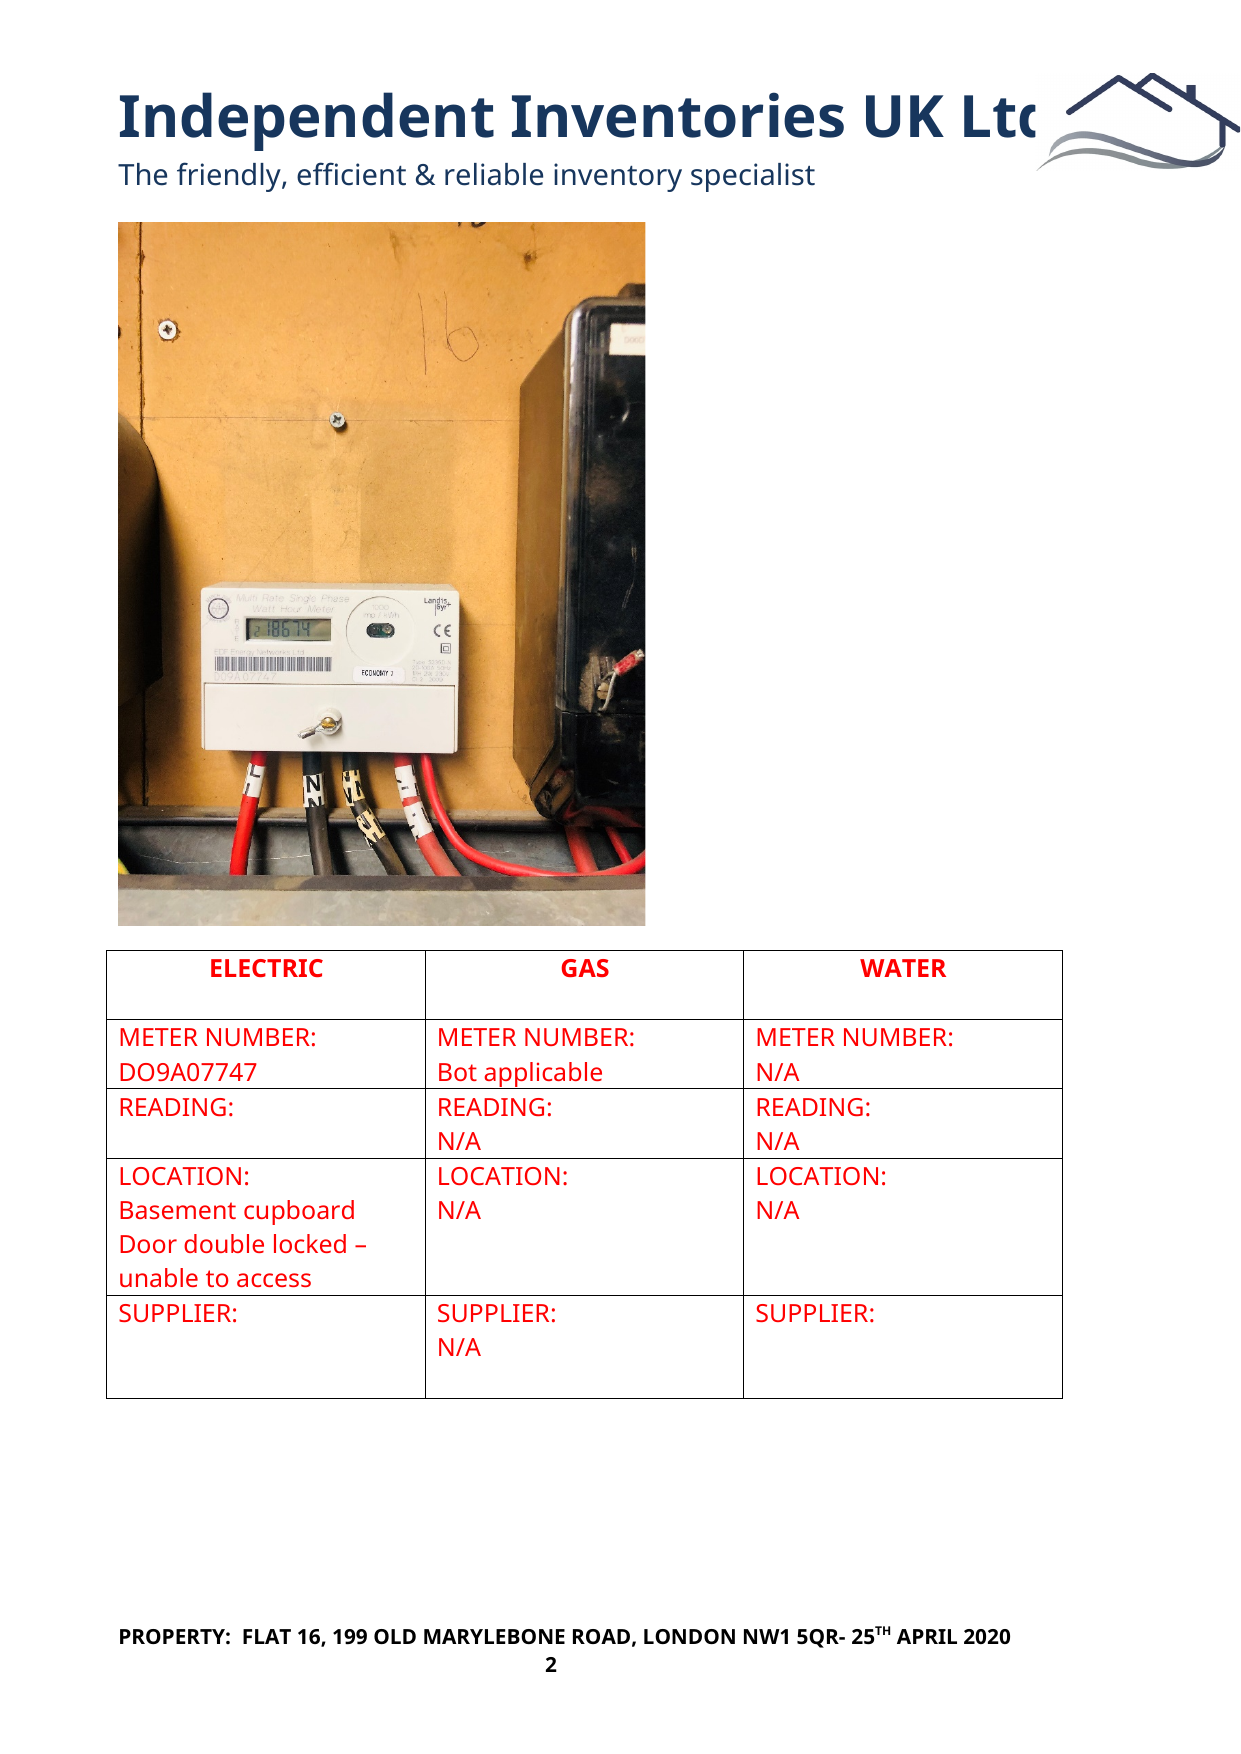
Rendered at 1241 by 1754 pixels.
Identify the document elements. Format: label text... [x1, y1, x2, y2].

table_header GAS [426, 951, 743, 1019]
table_header ELECTRIC [107, 951, 425, 1019]
table_cell LOCATION: Basement cupboard Door double locked – unable to access [107, 1159, 425, 1295]
table_cell READING: [107, 1089, 425, 1157]
table_header WATER [744, 951, 1062, 1019]
table_cell METER NUMBER: Bot applicable [426, 1020, 743, 1088]
table_cell READING: N/A [426, 1089, 743, 1157]
table_cell LOCATION: N/A [426, 1159, 743, 1295]
table_cell SUPPLIER: [107, 1296, 425, 1398]
table_cell LOCATION: N/A [744, 1159, 1062, 1295]
table_cell METER NUMBER: DO9A07747 [107, 1020, 425, 1088]
table_cell READING: N/A [744, 1089, 1062, 1157]
table_cell METER NUMBER: N/A [744, 1020, 1062, 1088]
table_cell SUPPLIER: [744, 1296, 1062, 1398]
picture [118, 222, 646, 926]
picture [1035, 73, 1241, 170]
table_cell SUPPLIER: N/A [426, 1296, 743, 1398]
